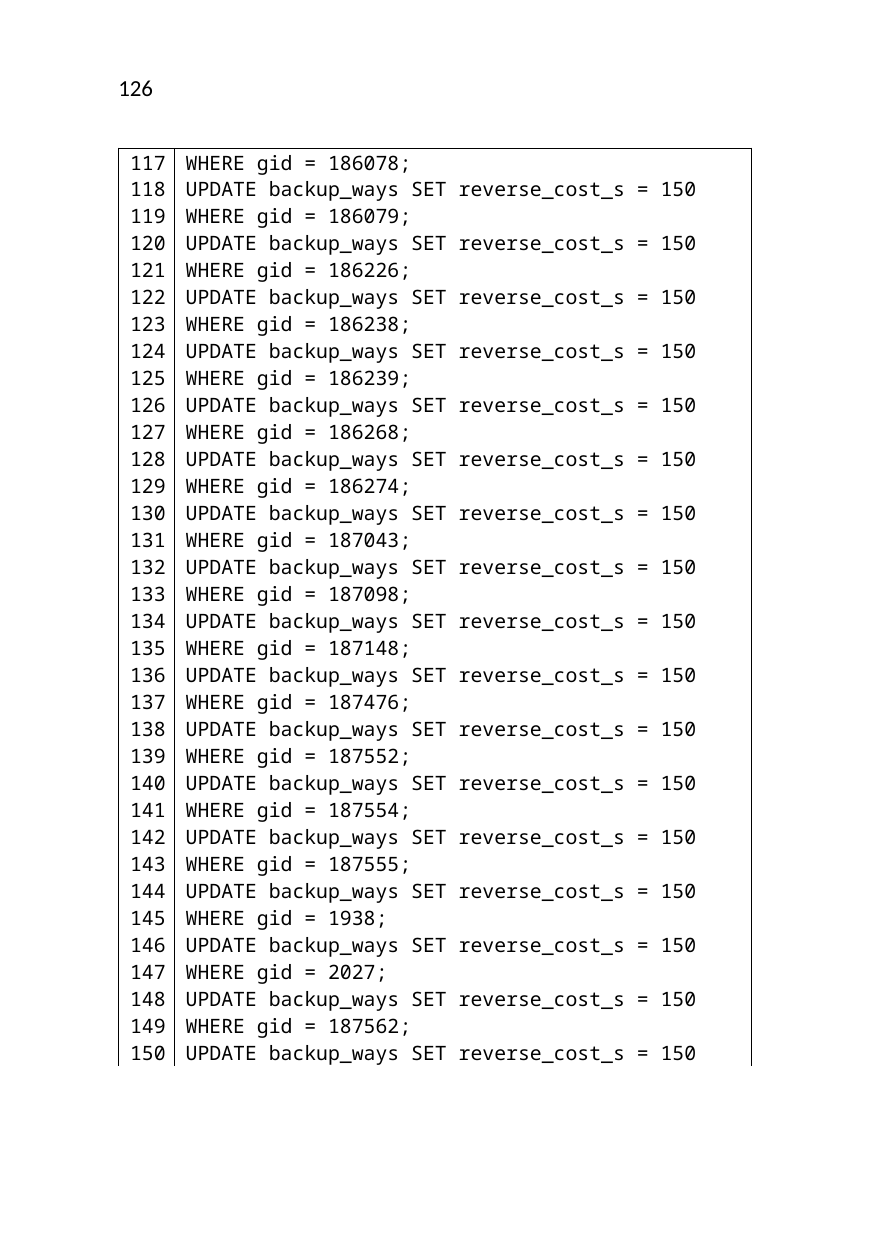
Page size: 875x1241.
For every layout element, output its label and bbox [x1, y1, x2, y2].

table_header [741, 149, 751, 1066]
table_header [119, 149, 174, 1066]
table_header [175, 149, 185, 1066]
